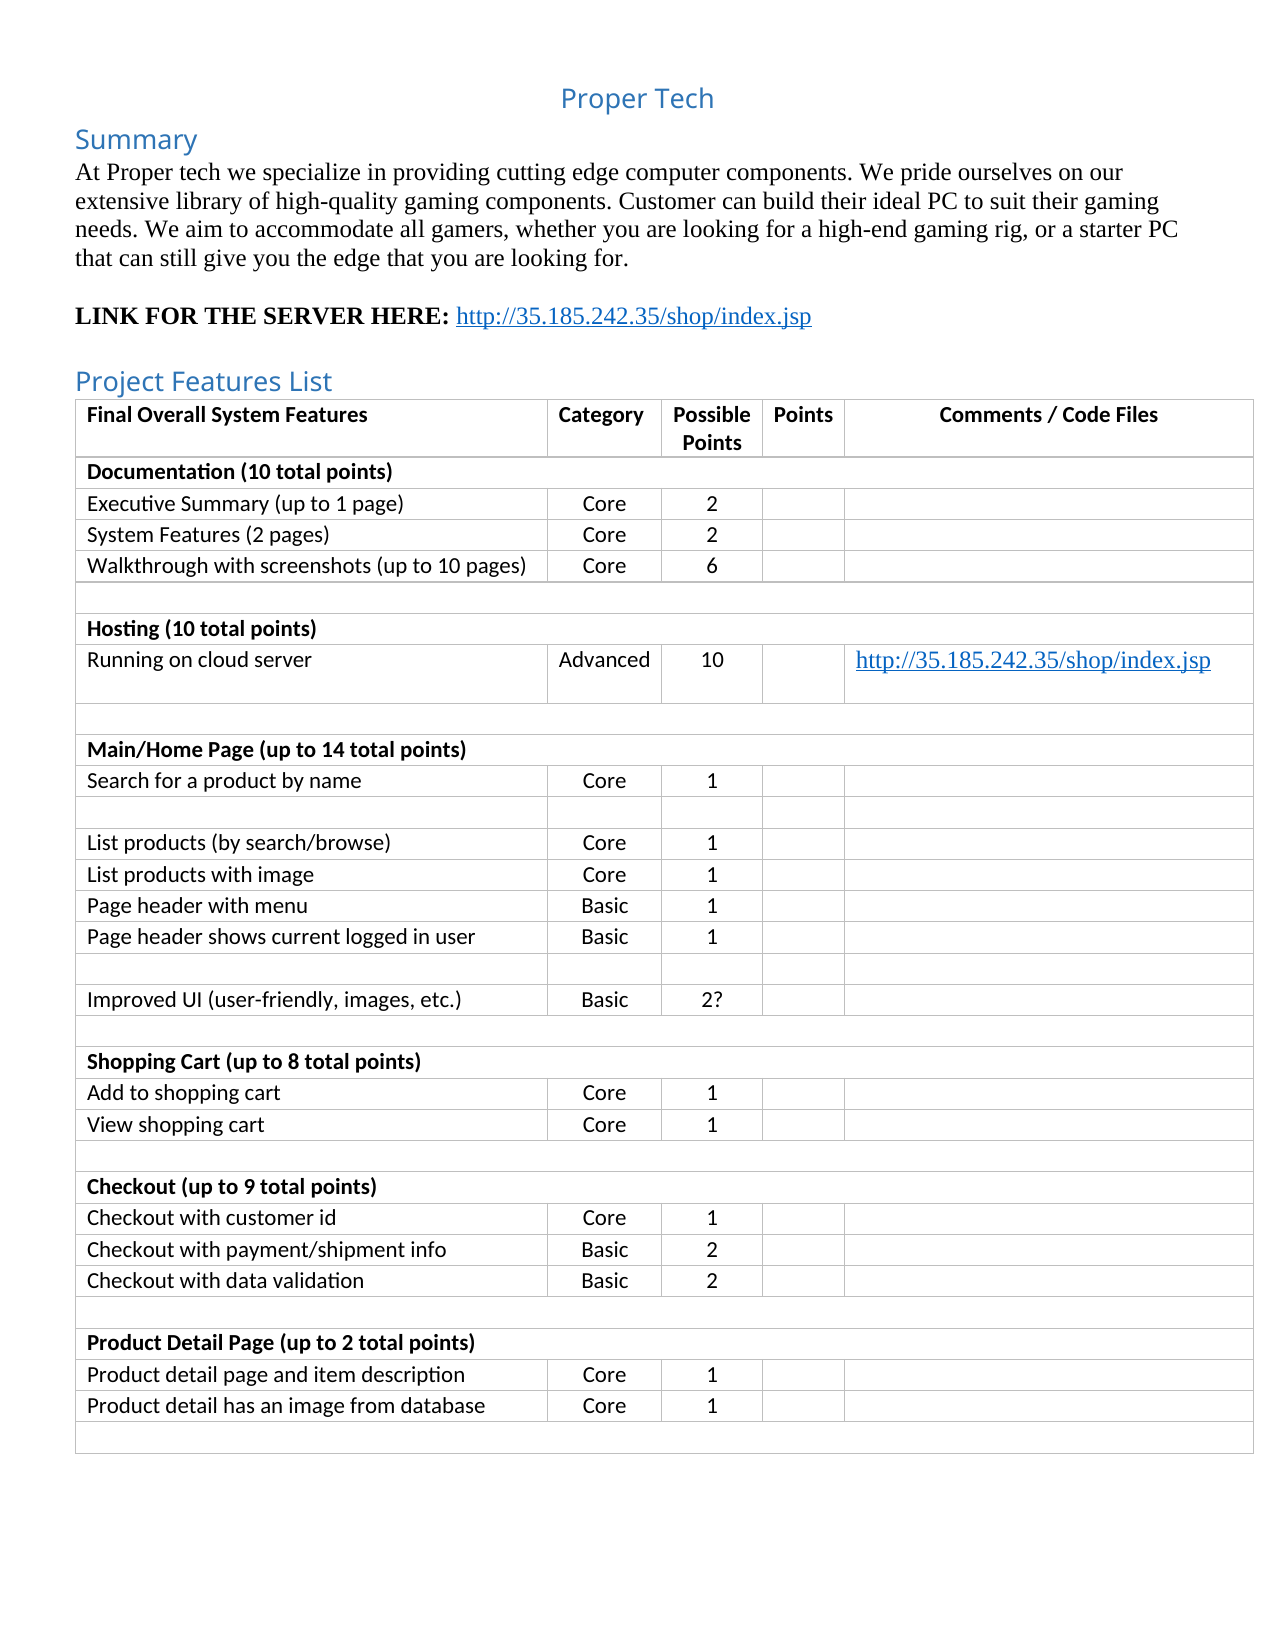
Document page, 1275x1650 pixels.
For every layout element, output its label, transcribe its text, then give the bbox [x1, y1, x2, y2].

table_cell Hosting (10 total points) [76, 614, 1253, 644]
table_cell Basic [548, 1266, 661, 1296]
table_cell [763, 797, 844, 827]
table_cell [845, 1391, 1253, 1421]
table_cell Search for a product by name [76, 766, 547, 796]
table_cell Checkout with data validation [76, 1266, 547, 1296]
table_cell Core [548, 1110, 661, 1140]
table_cell [845, 954, 1253, 984]
table_cell [76, 1297, 1253, 1327]
table_cell Product detail has an image from database [76, 1391, 547, 1421]
table_cell [76, 797, 547, 827]
text At Proper tech we specialize in providing cutting edge computer components. We pride ourselves on our extensive library of high-quality gaming components. Customer can build their ideal PC to suit their gaming needs. We aim to accommodate all gamers, whether you are looking for a high-end gaming rig, or a starter PC that can still give you the edge that you are looking for. [75, 157, 1200, 272]
table_cell Core [548, 520, 661, 550]
table_cell [763, 891, 844, 921]
table_cell [763, 1360, 844, 1390]
table_cell [845, 797, 1253, 827]
table_cell http://35.185.242.35/shop/index.jsp [845, 645, 1253, 702]
table_cell [763, 766, 844, 796]
table_cell View shopping cart [76, 1110, 547, 1140]
table_cell 6 [662, 551, 762, 581]
subtitle Project Features List [75, 362, 1200, 399]
table_cell 1 [662, 829, 762, 859]
table_cell Basic [548, 1235, 661, 1265]
table_cell Core [548, 489, 661, 519]
table_header Points [763, 400, 844, 456]
table_cell [845, 829, 1253, 859]
table_cell Core [548, 829, 661, 859]
table_header Category [548, 400, 661, 456]
table_cell [76, 1422, 1253, 1452]
table_cell 2 [662, 1266, 762, 1296]
table_cell [763, 489, 844, 519]
table_cell [845, 1266, 1253, 1296]
table_cell List products (by search/browse) [76, 829, 547, 859]
table_cell [76, 704, 1253, 734]
table_cell [845, 860, 1253, 890]
table_cell [76, 583, 1253, 613]
table_cell 2? [662, 985, 762, 1015]
table_cell Main/Home Page (up to 14 total points) [76, 735, 1253, 765]
subtitle Summary [75, 120, 1200, 157]
table_cell [763, 1391, 844, 1421]
text LINK FOR THE SERVER HERE: http://35.185.242.35/shop/index.jsp [75, 301, 1200, 329]
table_cell Improved UI (user-friendly, images, etc.) [76, 985, 547, 1015]
table_cell [845, 1360, 1253, 1390]
table_cell 1 [662, 891, 762, 921]
table_cell [763, 922, 844, 952]
table_cell Core [548, 1360, 661, 1390]
table_cell Add to shopping cart [76, 1079, 547, 1109]
table_cell [76, 1141, 1253, 1171]
table_cell 10 [662, 645, 762, 702]
table_cell [662, 797, 762, 827]
table_cell 1 [662, 766, 762, 796]
table_cell [845, 1110, 1253, 1140]
table_cell [763, 1079, 844, 1109]
table_cell Basic [548, 985, 661, 1015]
table_cell 1 [662, 860, 762, 890]
table_cell [763, 860, 844, 890]
table_header Possible Points [662, 400, 762, 456]
table_cell [548, 954, 661, 984]
table_cell [763, 1266, 844, 1296]
table_cell Executive Summary (up to 1 page) [76, 489, 547, 519]
table_cell [845, 551, 1253, 581]
table_cell [763, 954, 844, 984]
table_cell [763, 829, 844, 859]
table_cell Checkout with customer id [76, 1204, 547, 1234]
table_cell 2 [662, 489, 762, 519]
table_cell [845, 520, 1253, 550]
subtitle Proper Tech [75, 79, 1200, 116]
table_cell [548, 797, 661, 827]
table_cell 2 [662, 1235, 762, 1265]
table_cell [845, 1235, 1253, 1265]
table_cell [763, 645, 844, 702]
table_cell [662, 954, 762, 984]
table_cell 1 [662, 922, 762, 952]
table_cell [763, 520, 844, 550]
table_cell 1 [662, 1360, 762, 1390]
table_cell [845, 489, 1253, 519]
table_cell 1 [662, 1079, 762, 1109]
table_cell Page header with menu [76, 891, 547, 921]
table_cell Page header shows current logged in user [76, 922, 547, 952]
table_cell Running on cloud server [76, 645, 547, 702]
table_cell [845, 1079, 1253, 1109]
table_cell [76, 1016, 1253, 1046]
table_cell [763, 1235, 844, 1265]
table_cell [845, 891, 1253, 921]
table_cell 1 [662, 1391, 762, 1421]
table_cell 1 [662, 1204, 762, 1234]
table_cell Documentation (10 total points) [76, 458, 1253, 488]
table_cell [845, 922, 1253, 952]
table_cell [76, 954, 547, 984]
table_cell Core [548, 1079, 661, 1109]
table_header Final Overall System Features [76, 400, 547, 456]
table_cell System Features (2 pages) [76, 520, 547, 550]
table_cell Core [548, 1204, 661, 1234]
table_cell Core [548, 551, 661, 581]
table_cell 2 [662, 520, 762, 550]
table_cell Advanced [548, 645, 661, 702]
table_cell Core [548, 860, 661, 890]
table_cell Basic [548, 922, 661, 952]
table_cell Checkout with payment/shipment info [76, 1235, 547, 1265]
table_cell [845, 985, 1253, 1015]
table_cell [763, 985, 844, 1015]
table_cell Core [548, 766, 661, 796]
table_cell Shopping Cart (up to 8 total points) [76, 1047, 1253, 1077]
table_cell [763, 1204, 844, 1234]
table_header Comments / Code Files [845, 400, 1253, 456]
table_cell [763, 1110, 844, 1140]
table_cell 1 [662, 1110, 762, 1140]
table_cell Core [548, 1391, 661, 1421]
table_cell Product detail page and item description [76, 1360, 547, 1390]
table_cell Checkout (up to 9 total points) [76, 1172, 1253, 1202]
table_cell Walkthrough with screenshots (up to 10 pages) [76, 551, 547, 581]
table_cell [845, 1204, 1253, 1234]
table_cell Basic [548, 891, 661, 921]
table_cell Product Detail Page (up to 2 total points) [76, 1329, 1253, 1359]
table_cell [763, 551, 844, 581]
table_cell List products with image [76, 860, 547, 890]
table_cell [845, 766, 1253, 796]
